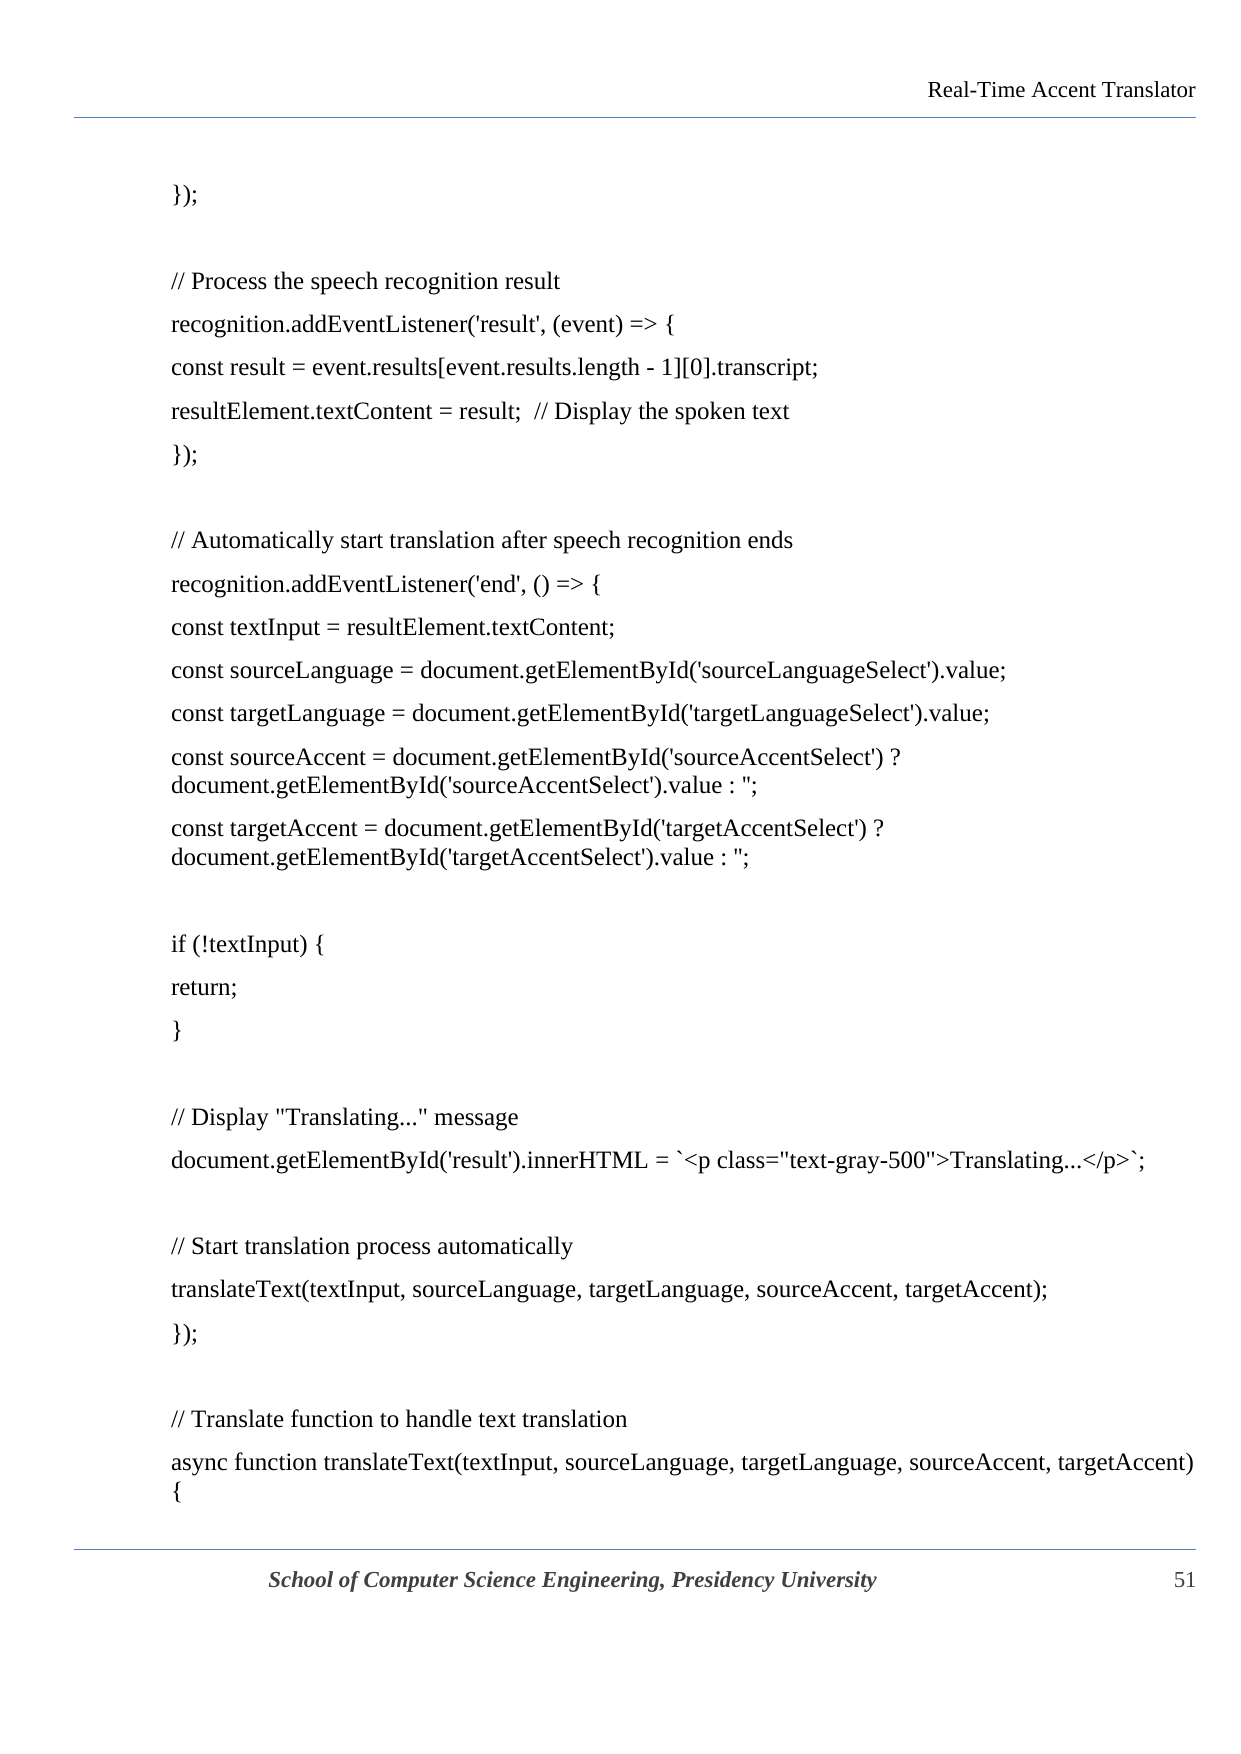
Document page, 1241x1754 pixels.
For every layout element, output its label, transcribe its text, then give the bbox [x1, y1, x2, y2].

text }); [171, 439, 1196, 468]
text return; [171, 972, 1196, 1001]
text const result = event.results[event.results.length - 1][0].transcript; [171, 352, 1196, 381]
text document.getElementById('result').innerHTML = `<p class="text-gray-500">Translating...</p>`; [171, 1145, 1196, 1174]
text }); [171, 179, 1196, 208]
text async function translateText(textInput, sourceLanguage, targetLanguage, sourceAccent, targetAccent) { [171, 1447, 1196, 1505]
text // Display "Translating..." message [171, 1102, 1196, 1130]
text // Translate function to handle text translation [171, 1404, 1196, 1433]
text recognition.addEventListener('result', (event) => { [171, 309, 1196, 338]
text const textInput = resultElement.textContent; [171, 612, 1196, 641]
text resultElement.textContent = result; // Display the spoken text [171, 396, 1196, 424]
text const sourceAccent = document.getElementById('sourceAccentSelect') ? document.getElementById('sourceAccentSelect').value : ''; [171, 742, 1196, 799]
text const targetLanguage = document.getElementById('targetLanguageSelect').value; [171, 698, 1196, 727]
text // Start translation process automatically [171, 1231, 1196, 1260]
text if (!textInput) { [171, 929, 1196, 957]
text // Process the speech recognition result [171, 266, 1196, 295]
text recognition.addEventListener('end', () => { [171, 569, 1196, 597]
text const targetAccent = document.getElementById('targetAccentSelect') ? document.getElementById('targetAccentSelect').value : ''; [171, 813, 1196, 871]
text const sourceLanguage = document.getElementById('sourceLanguageSelect').value; [171, 655, 1196, 684]
text // Automatically start translation after speech recognition ends [171, 525, 1196, 554]
text }); [171, 1318, 1196, 1347]
text } [171, 1015, 1196, 1044]
text translateText(textInput, sourceLanguage, targetLanguage, sourceAccent, targetAccent); [171, 1274, 1196, 1303]
